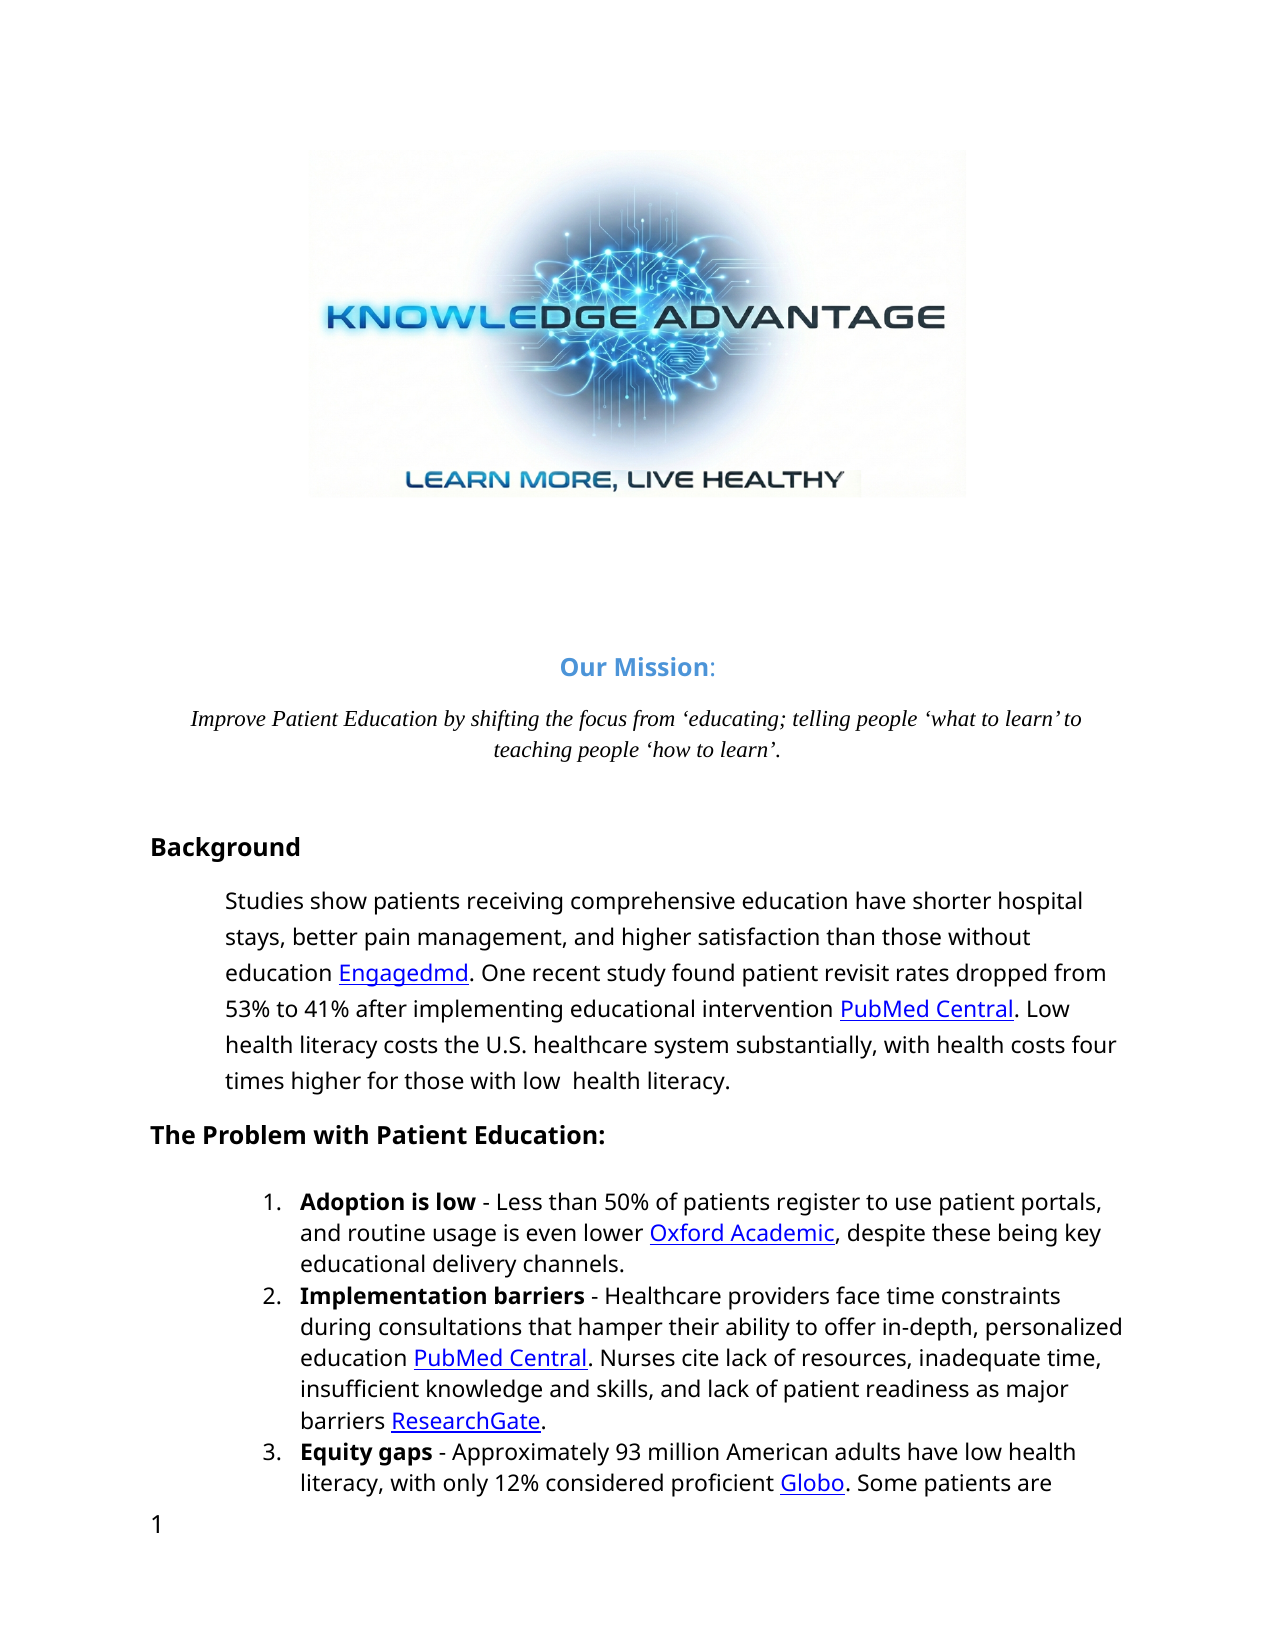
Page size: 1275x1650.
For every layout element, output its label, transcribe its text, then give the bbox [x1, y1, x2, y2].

picture [308, 150, 967, 517]
text Studies show patients receiving comprehensive education have shorter hospital stays, better pain management, and higher satisfaction than those without education Engagedmd. One recent study found patient revisit rates dropped from 53% to 41% after implementing educational intervention PubMed Central. Low health literacy costs the U.S. healthcare system substantially, with health costs four times higher for those with low health literacy. [225, 885, 1125, 1096]
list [262, 1436, 1125, 1498]
text Improve Patient Education by shifting the focus from ‘educating; telling people ‘what to learn’ to teaching people ‘how to learn’. [150, 706, 1125, 762]
text Background [150, 829, 1125, 863]
list Adoption is low - Less than 50% of patients register to use patient portals, and routine usage is even lower Oxford Academic, despite these being key educational delivery channels. [262, 1186, 1125, 1280]
text The Problem with Patient Education: [150, 1118, 1125, 1152]
list Implementation barriers - Healthcare providers face time constraints during consultations that hamper their ability to offer in-depth, personalized education PubMed Central. Nurses cite lack of resources, inadequate time, insufficient knowledge and skills, and lack of patient readiness as major barriers ResearchGate. [262, 1280, 1125, 1436]
text Our Mission: [150, 650, 1125, 684]
